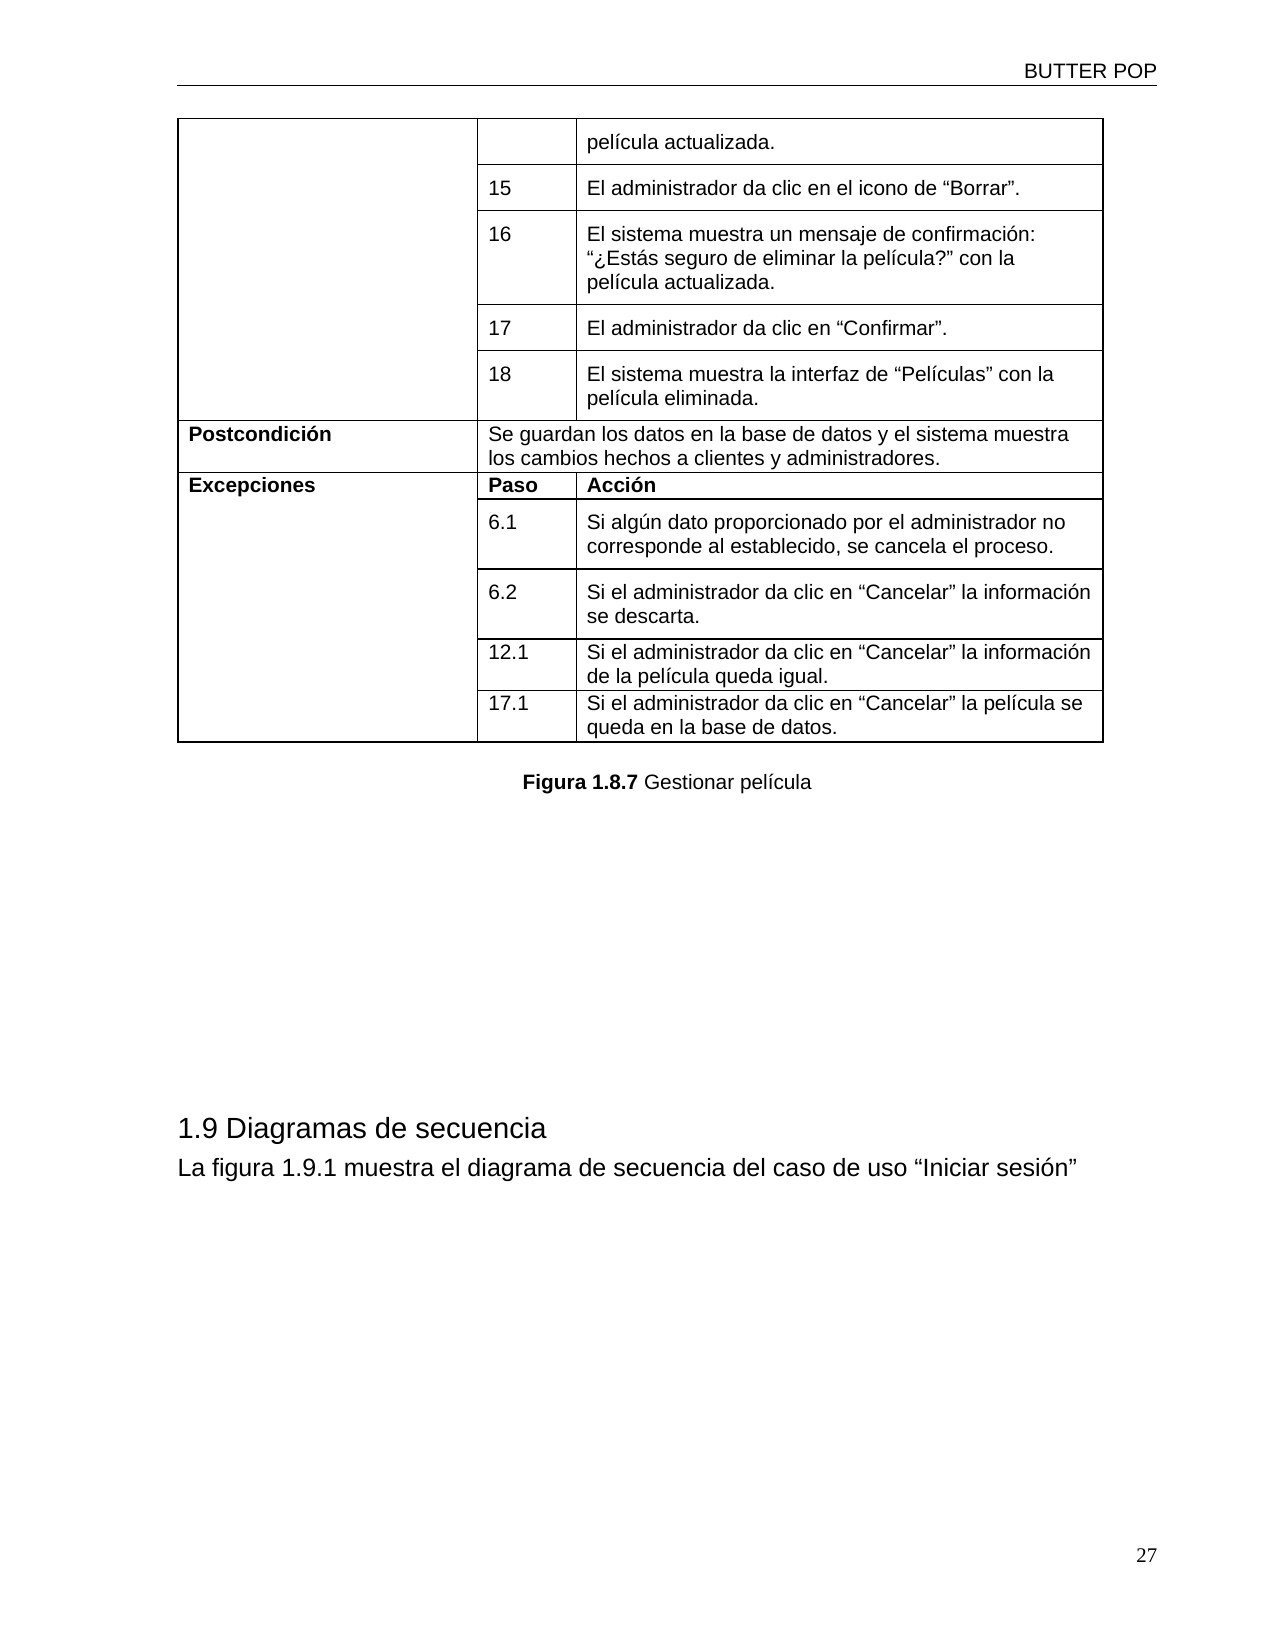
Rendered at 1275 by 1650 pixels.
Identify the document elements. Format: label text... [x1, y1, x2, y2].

table_cell 17.1 [478, 691, 576, 741]
table_cell El administrador da clic en “Confirmar”. [577, 305, 1102, 350]
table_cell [577, 119, 1102, 164]
table_cell Acción [577, 473, 1102, 498]
table_cell 15 [478, 165, 576, 210]
table_cell 17 [478, 305, 576, 350]
table_cell 6.1 [478, 500, 576, 568]
text La figura 1.9.1 muestra el diagrama de secuencia del caso de uso “Iniciar sesión” [177, 1153, 1157, 1182]
table_cell Si el administrador da clic en “Cancelar” la información de la película queda igual. [577, 640, 1102, 690]
table_cell El sistema muestra la interfaz de “Películas” con la película eliminada. [577, 351, 1102, 420]
table_cell Si algún dato proporcionado por el administrador no corresponde al establecido, se cancela el proceso. [577, 500, 1102, 568]
table_cell Postcondición [179, 421, 477, 472]
table_cell Se guardan los datos en la base de datos y el sistema muestra los cambios hechos a clientes y administradores. [478, 421, 1102, 472]
table_cell 6.2 [478, 570, 576, 638]
table_cell Paso [478, 473, 576, 498]
table_cell El administrador da clic en el icono de “Borrar”. [577, 165, 1102, 210]
table_cell Excepciones [179, 473, 477, 741]
table_cell 18 [478, 351, 576, 420]
table_cell Si el administrador da clic en “Cancelar” la película se queda en la base de datos. [577, 691, 1102, 741]
subtitle 1.9 Diagramas de secuencia [177, 1112, 1157, 1145]
table_cell Si el administrador da clic en “Cancelar” la información se descarta. [577, 570, 1102, 638]
table_cell 12.1 [478, 640, 576, 690]
table_cell El sistema muestra un mensaje de confirmación: “¿Estás seguro de eliminar la película?” con la película actualizada. [577, 211, 1102, 304]
table_cell 16 [478, 211, 576, 304]
table_cell 14 [478, 119, 576, 164]
